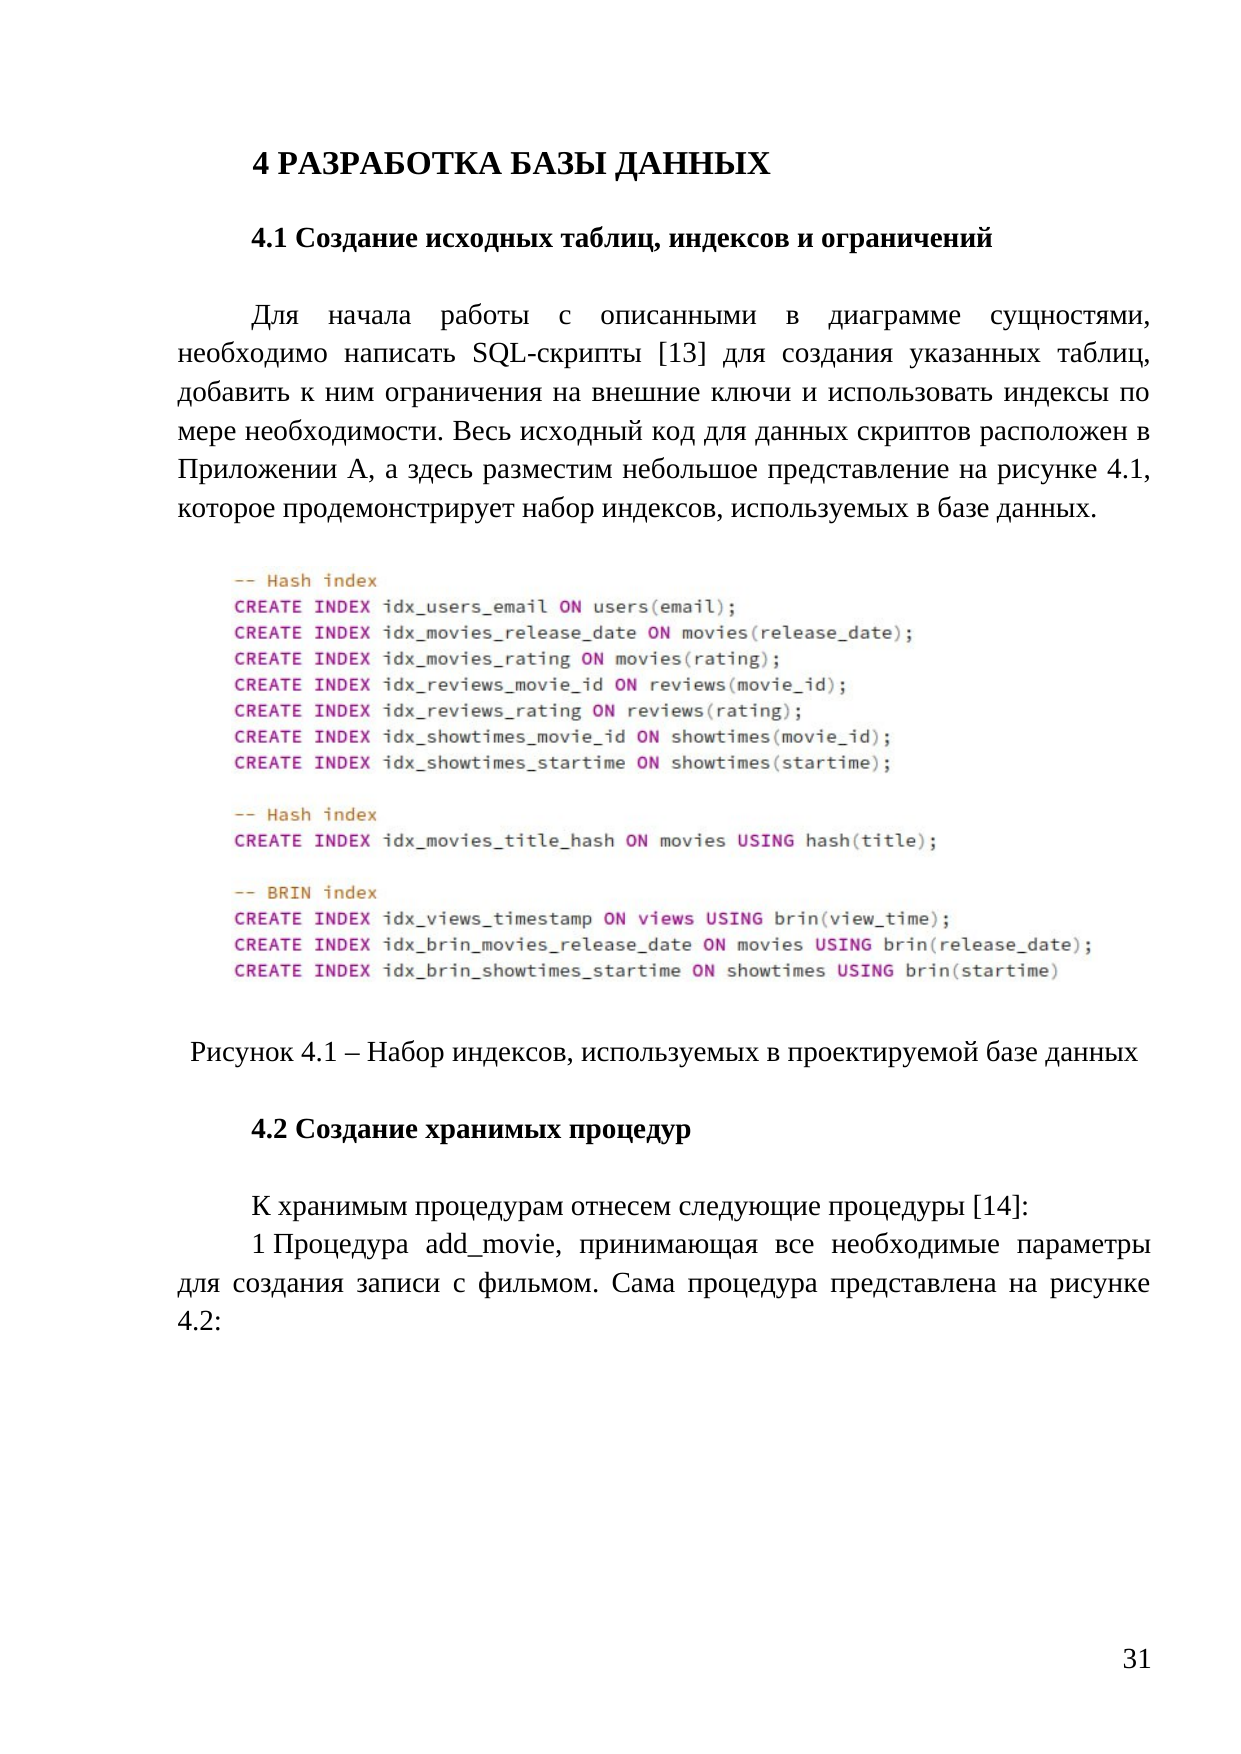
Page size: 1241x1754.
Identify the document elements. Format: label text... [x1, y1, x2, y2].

subtitle 4 РАЗРАБОТКА БАЗЫ ДАННЫХ [177, 143, 1152, 181]
text Рисунок 4.1 – Набор индексов, используемых в проектируемой базе данных [177, 1034, 1152, 1067]
text Для начала работы с описанными в диаграмме сущностями, необходимо написать SQL-скрипты [13] для создания указанных таблиц, добавить к ним ограничения на внешние ключи и использовать индексы по мере необходимости. Весь исходный код для данных скриптов расположен в Приложении А, а здесь разместим небольшое представление на рисунке 4.1, которое продемонстрирует набор индексов, используемых в базе данных. [177, 297, 1152, 523]
text К хранимым процедурам отнесем следующие процедуры [14]: [177, 1188, 1152, 1221]
picture [231, 566, 1098, 991]
text 1 Процедура add_movie, принимающая все необходимые параметры для создания записи с фильмом. Сама процедура представлена на рисунке 4.2: [177, 1226, 1152, 1337]
subtitle 4.1 Создание исходных таблиц, индексов и ограничений [177, 220, 1152, 253]
subtitle 4.2 Создание хранимых процедур [177, 1111, 1152, 1144]
